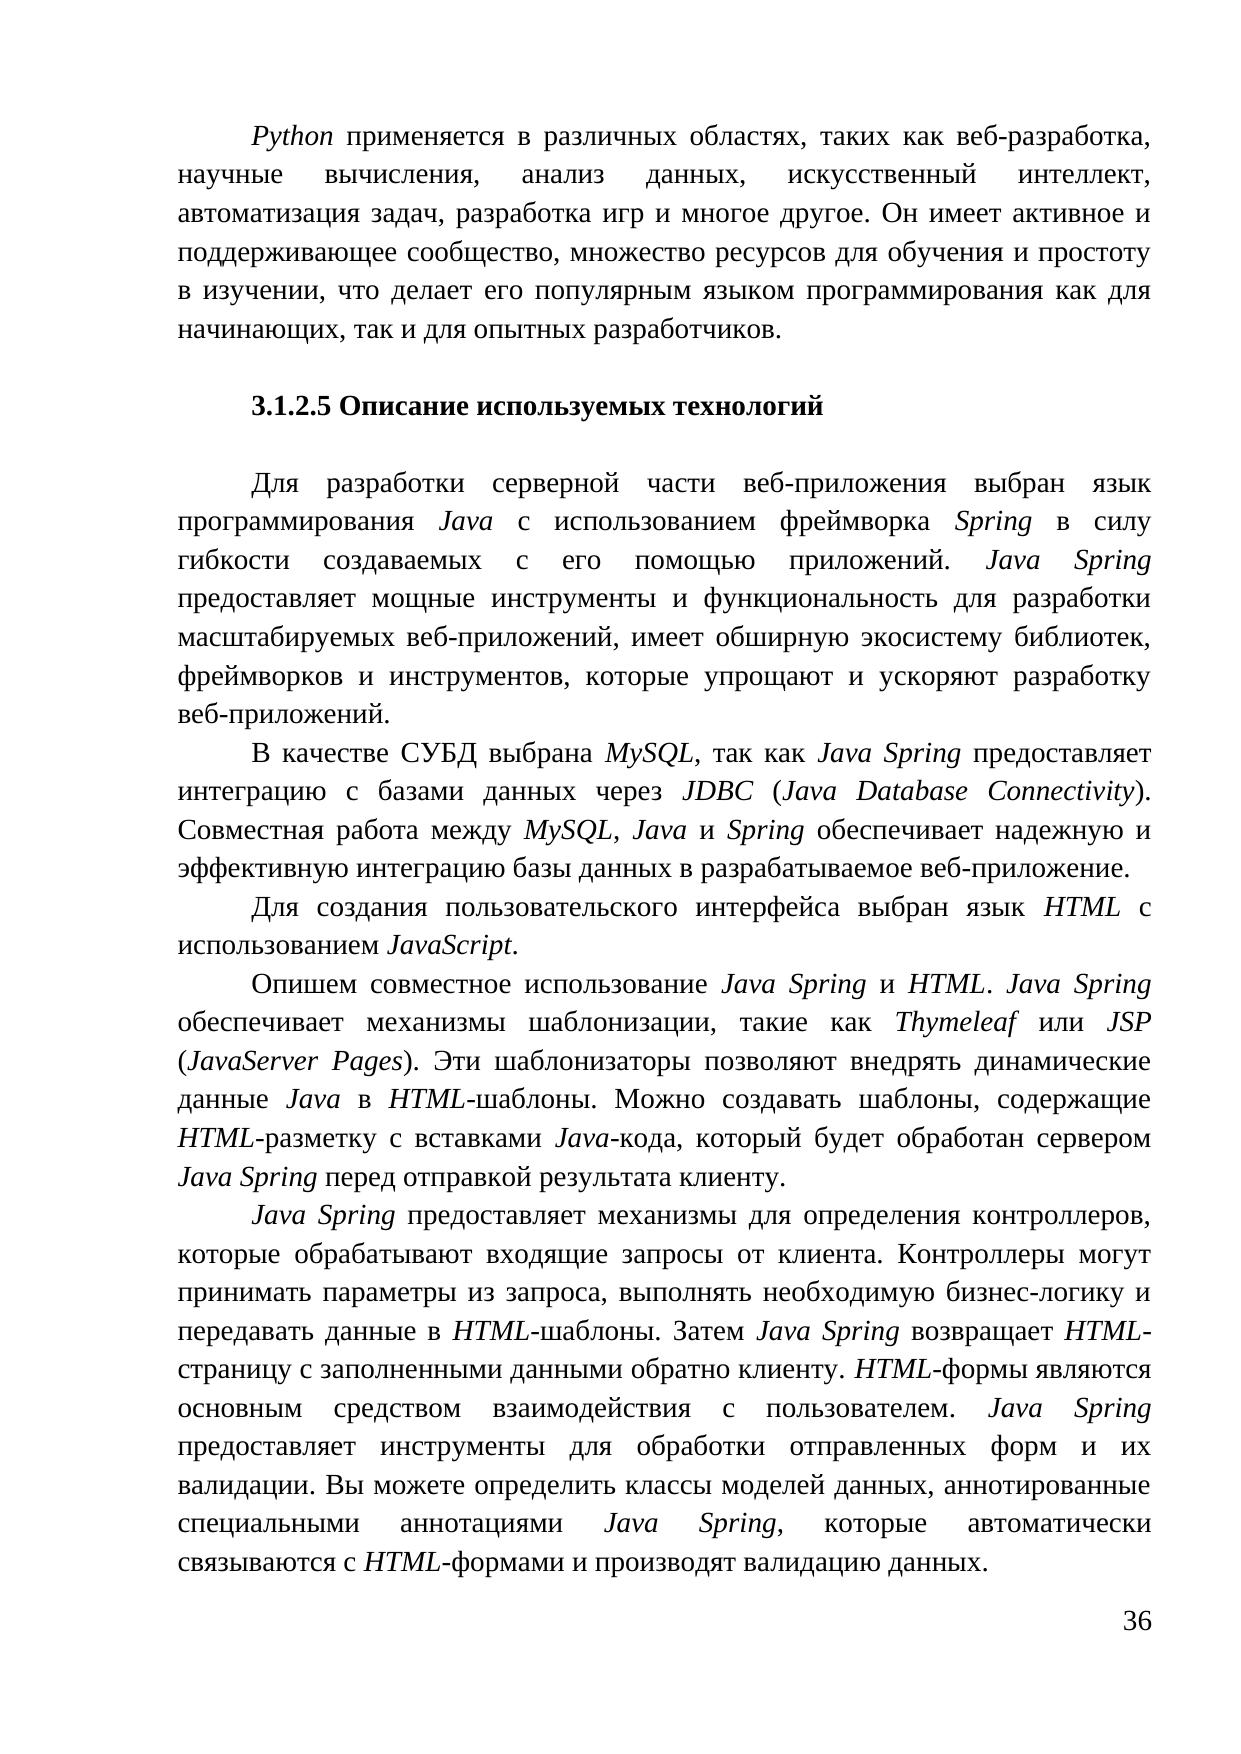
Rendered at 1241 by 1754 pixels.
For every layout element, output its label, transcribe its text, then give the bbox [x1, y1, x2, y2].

text Для разработки серверной части веб-приложения выбран язык программирования Java с использованием фреймворка Spring в силу гибкости создаваемых с его помощью приложений. Java Spring предоставляет мощные инструменты и функциональность для разработки масштабируемых веб-приложений, имеет обширную экосистему библиотек, фреймворков и инструментов, которые упрощают и ускоряют разработку веб-приложений. [177, 465, 1152, 730]
text Опишем совместное использование Java Spring и HTML. Java Spring обеспечивает механизмы шаблонизации, такие как Thymeleaf или JSP (JavaServer Pages). Эти шаблонизаторы позволяют внедрять динамические данные Java в HTML-шаблоны. Можно создавать шаблоны, содержащие HTML-разметку с вставками Java-кода, который будет обработан сервером Java Spring перед отправкой результата клиенту. [177, 966, 1152, 1192]
text Для создания пользовательского интерфейса выбран язык HTML c использованием JavaScript. [177, 889, 1152, 961]
text Python применяется в различных областях, таких как веб-разработка, научные вычисления, анализ данных, искусственный интеллект, автоматизация задач, разработка игр и многое другое. Он имеет активное и поддерживающее сообщество, множество ресурсов для обучения и простоту в изучении, что делает его популярным языком программирования как для начинающих, так и для опытных разработчиков. [177, 118, 1152, 344]
text Java Spring предоставляет механизмы для определения контроллеров, которые обрабатывают входящие запросы от клиента. Контроллеры могут принимать параметры из запроса, выполнять необходимую бизнес-логику и передавать данные в HTML-шаблоны. Затем Java Spring возвращает HTML-страницу с заполненными данными обратно клиенту. HTML-формы являются основным средством взаимодействия с пользователем. Java Spring предоставляет инструменты для обработки отправленных форм и их валидации. Вы можете определить классы моделей данных, аннотированные специальными аннотациями Java Spring, которые автоматически связываются с HTML-формами и производят валидацию данных. [177, 1197, 1152, 1578]
text 3.1.2.5 Описание используемых технологий [177, 388, 1152, 421]
text В качестве СУБД выбрана MySQL, так как Java Spring предоставляет интеграцию с базами данных через JDBC (Java Database Connectivity). Совместная работа между MySQL, Java и Spring обеспечивает надежную и эффективную интеграцию базы данных в разрабатываемое веб-приложение. [177, 735, 1152, 884]
